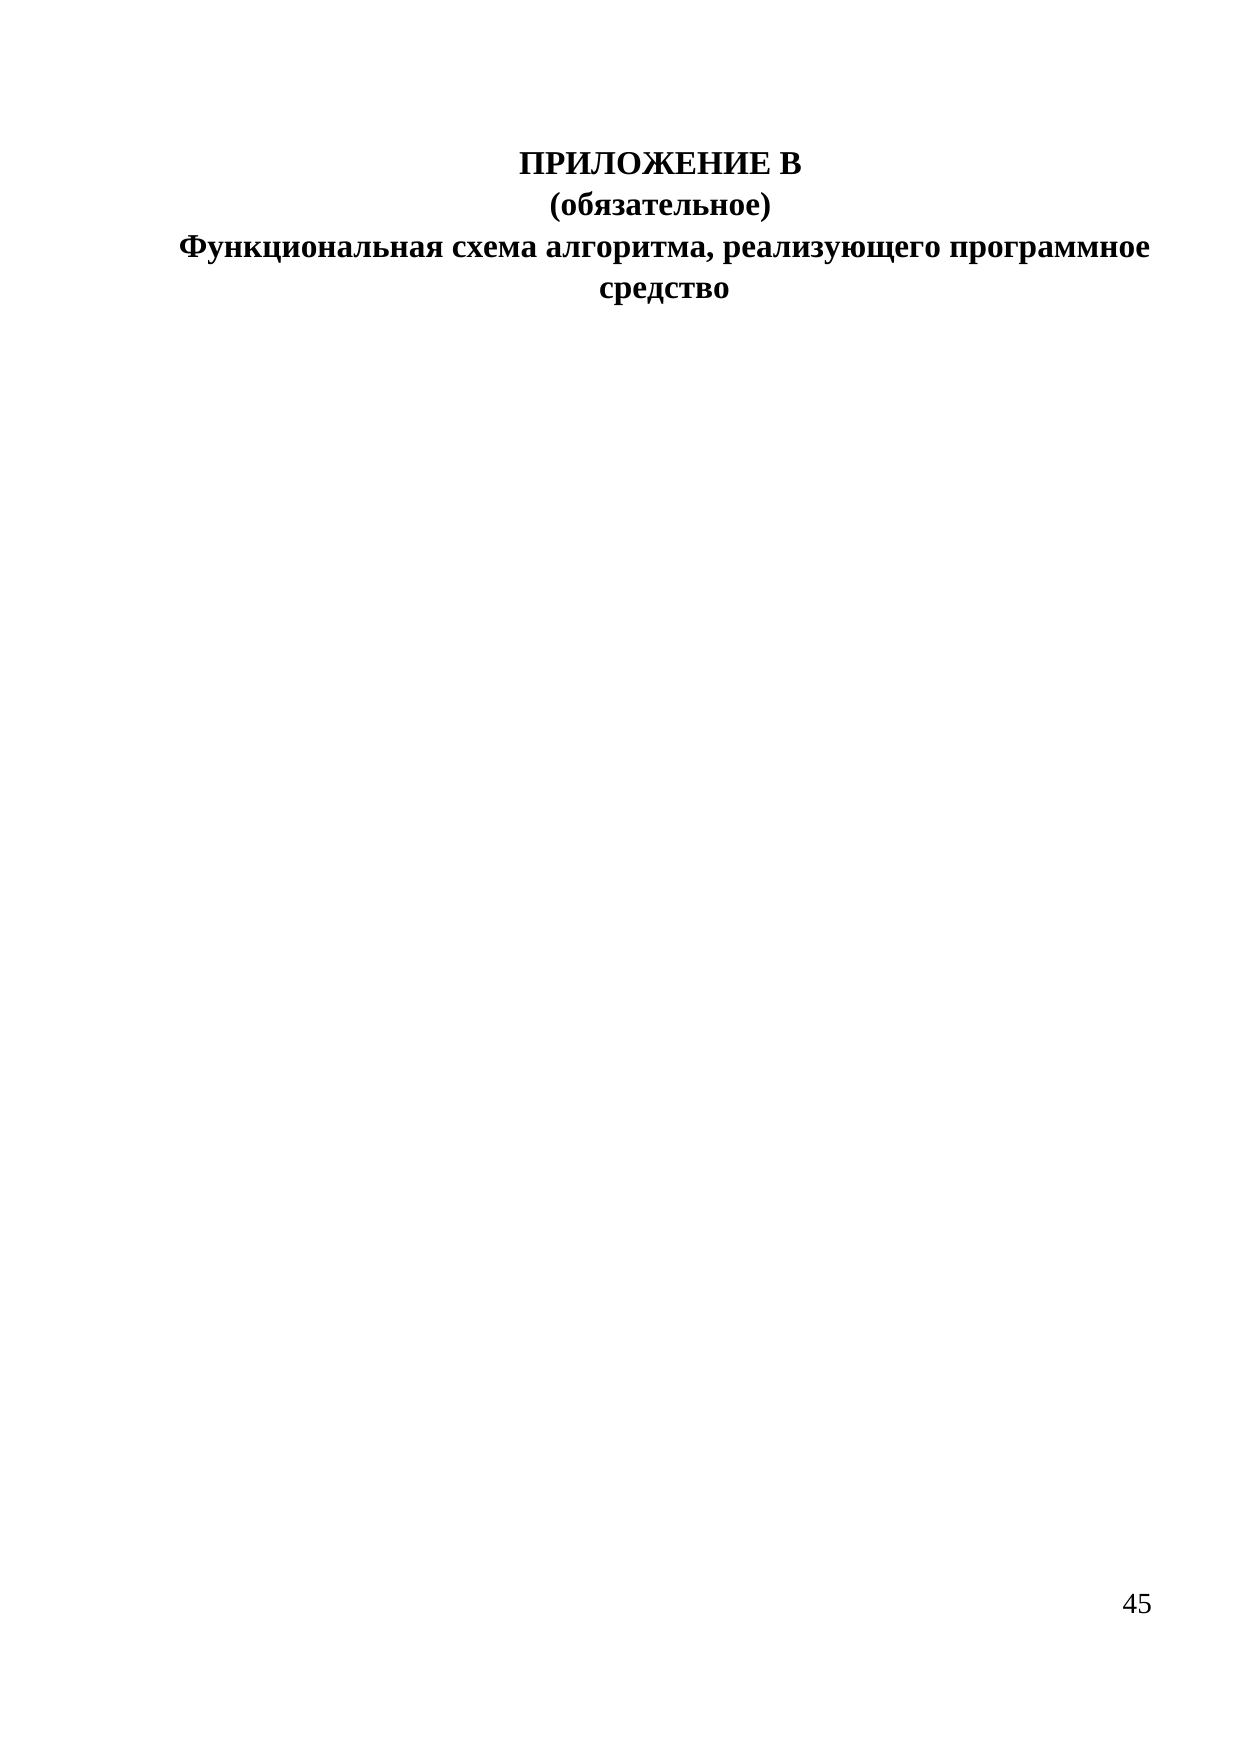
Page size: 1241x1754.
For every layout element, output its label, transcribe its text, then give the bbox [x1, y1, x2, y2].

subtitle ПРИЛОЖЕНИЕ В (обязательное) Функциональная схема алгоритма, реализующего программное средство [177, 143, 1152, 306]
